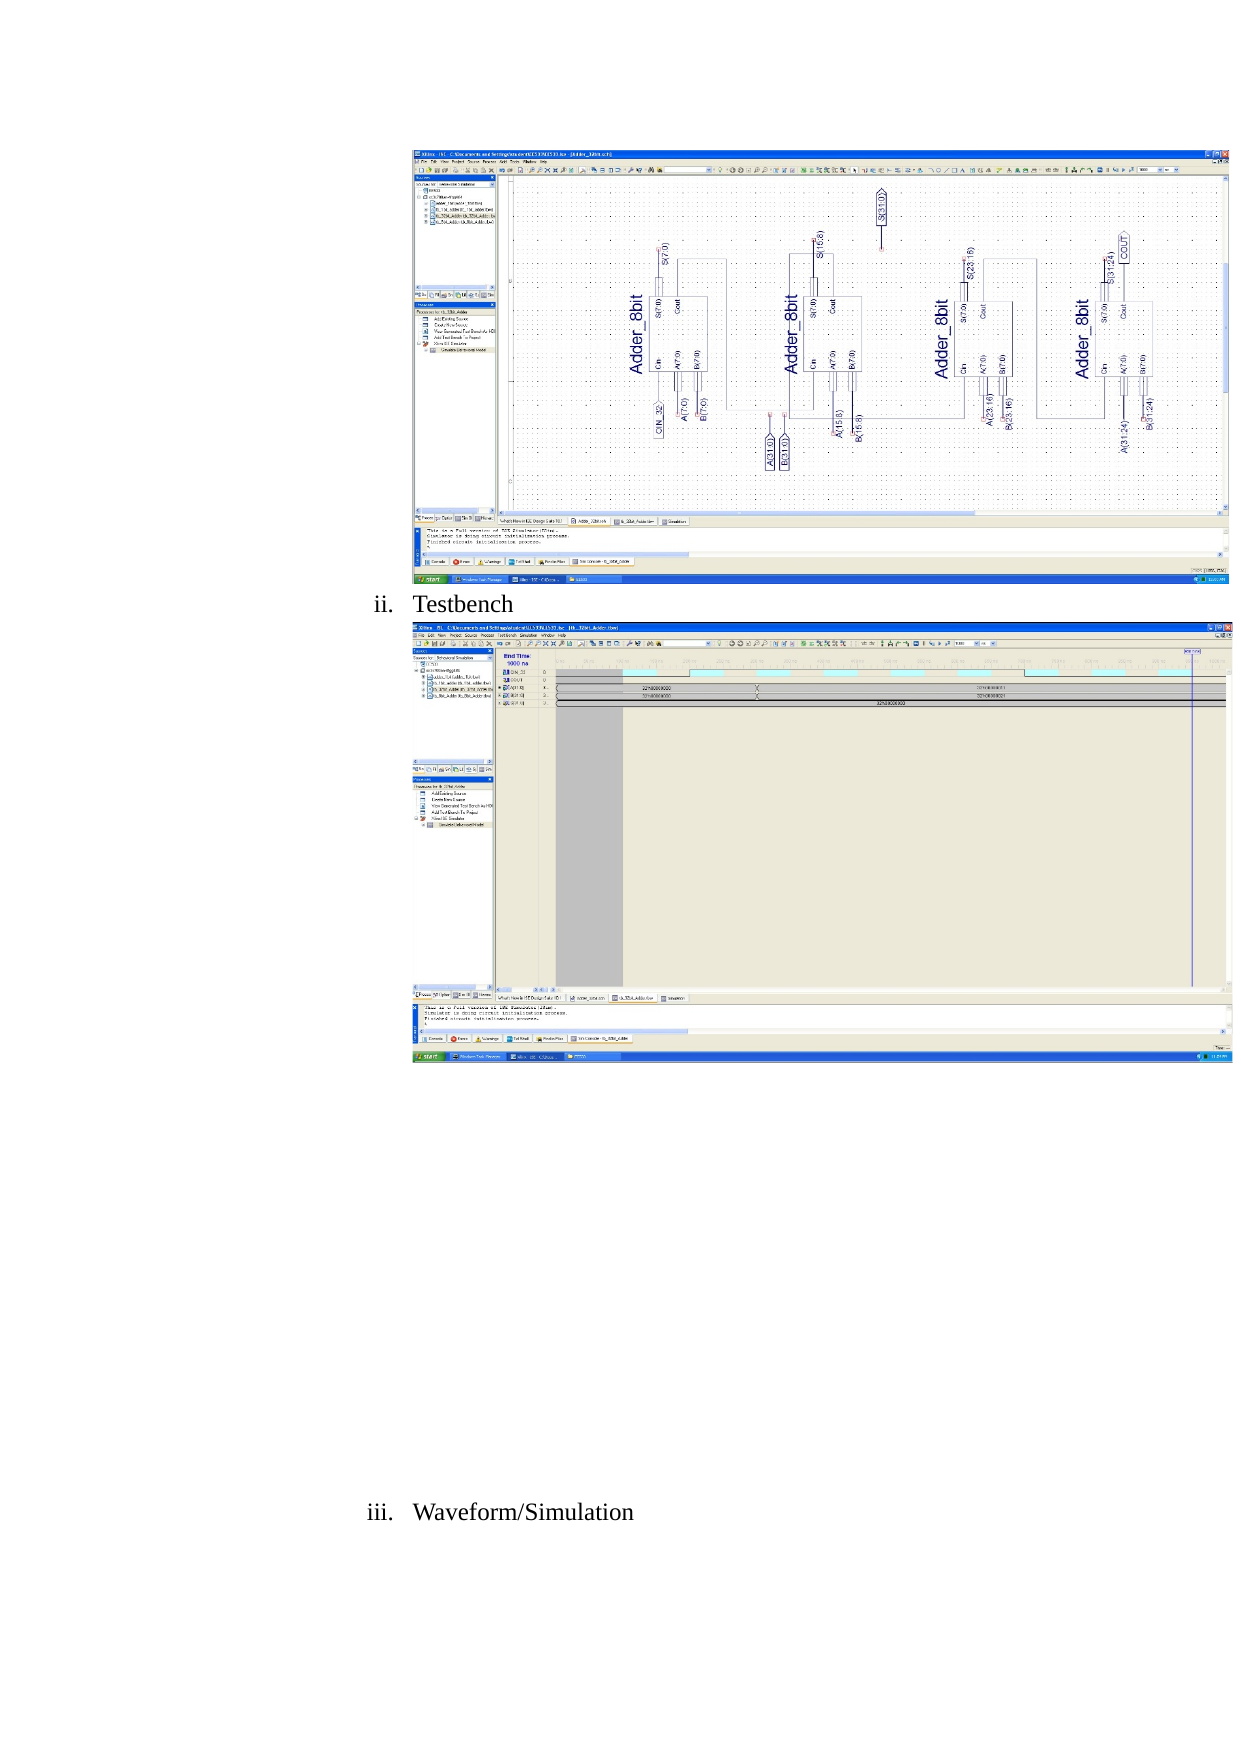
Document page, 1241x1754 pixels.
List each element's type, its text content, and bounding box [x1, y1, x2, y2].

list Testbench [394, 589, 1090, 618]
list Waveform/Simulation [394, 1497, 1090, 1526]
picture [412, 150, 1230, 584]
picture [412, 622, 1233, 1063]
